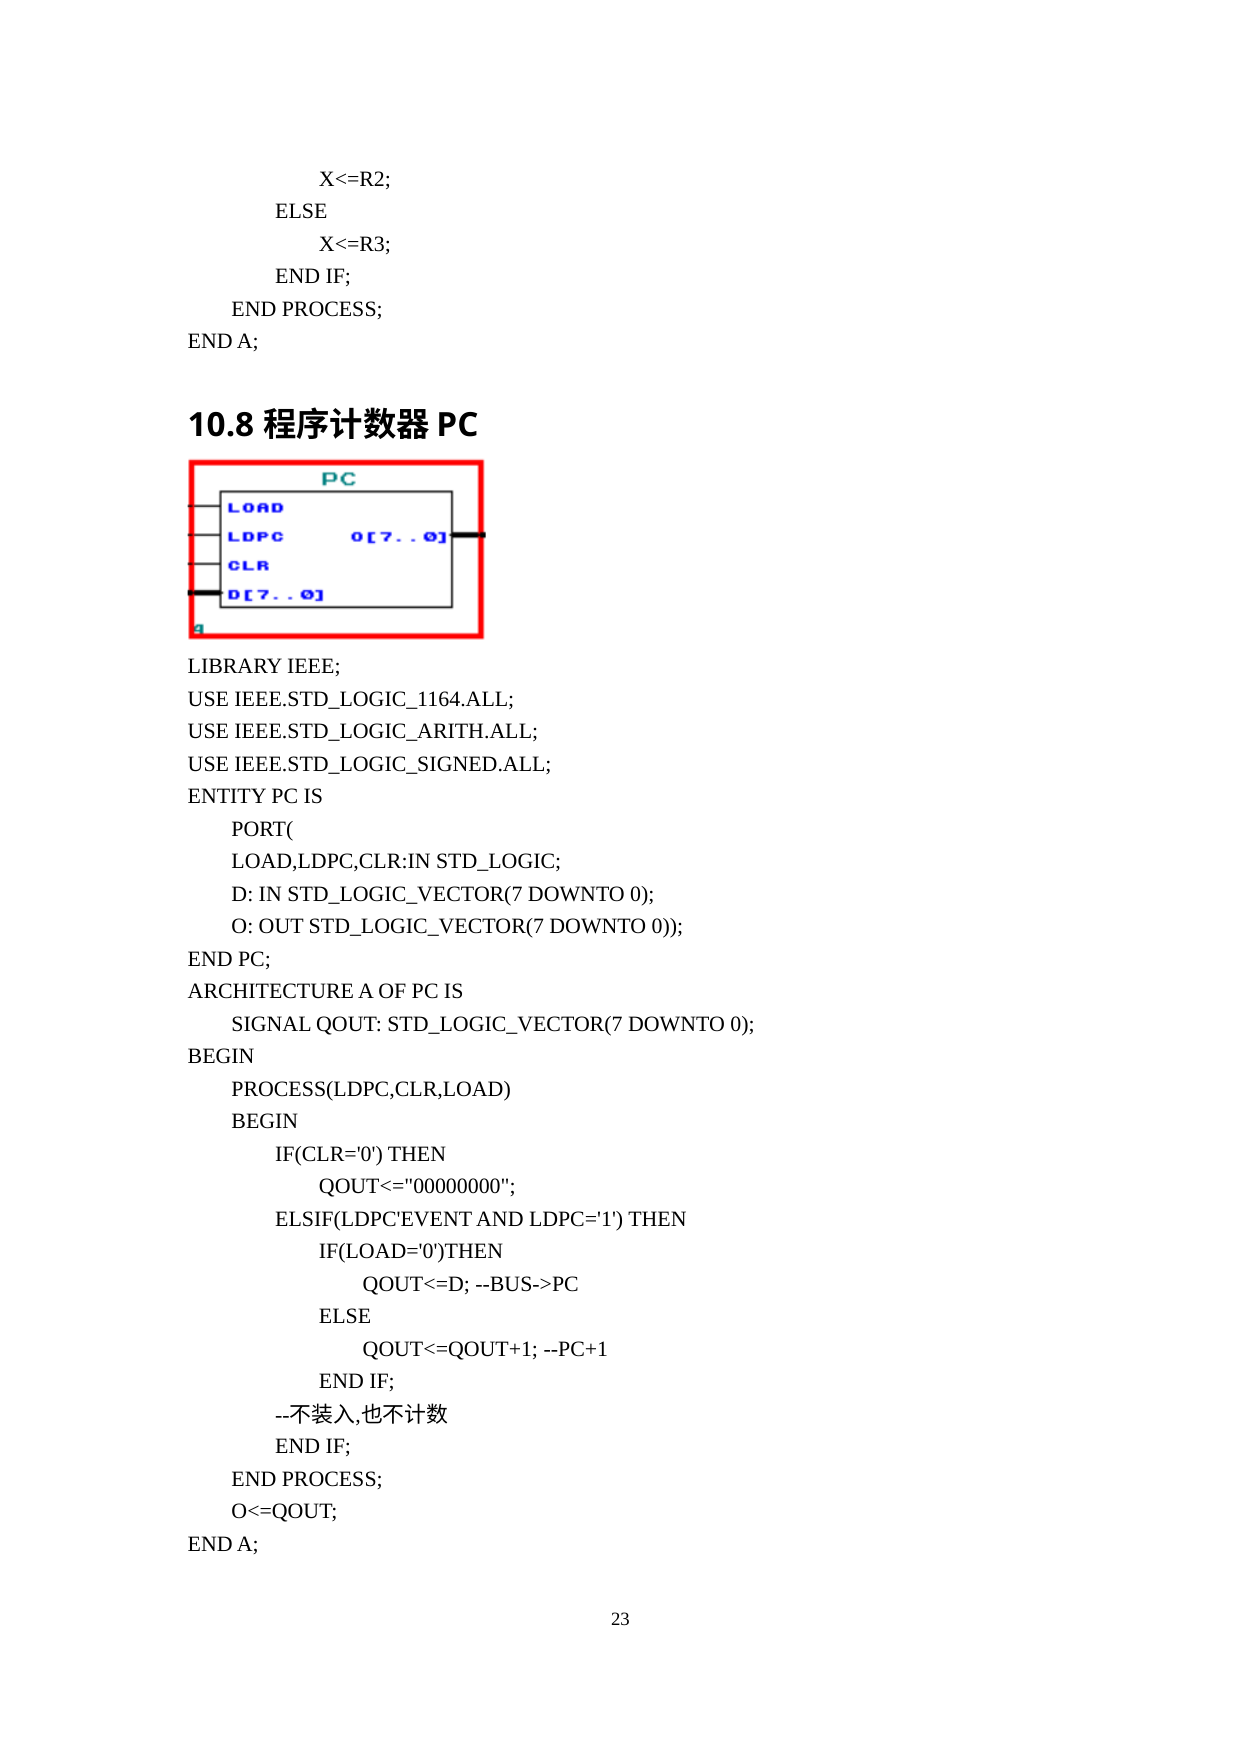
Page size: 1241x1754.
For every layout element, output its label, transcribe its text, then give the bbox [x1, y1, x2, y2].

text --不装入,也不计数 [187, 1397, 1053, 1429]
text END PROCESS; [187, 1462, 1053, 1494]
text QOUT<="00000000"; [187, 1169, 1053, 1202]
text QOUT<=QOUT+1; --PC+1 [187, 1332, 1053, 1364]
text X<=R2; [187, 162, 1053, 194]
text IF(CLR='0') THEN [187, 1137, 1053, 1169]
text LOAD,LDPC,CLR:IN STD_LOGIC; [187, 844, 1053, 877]
text USE IEEE.STD_LOGIC_SIGNED.ALL; [187, 747, 1053, 779]
text IF(LOAD='0')THEN [187, 1234, 1053, 1267]
text BEGIN [187, 1039, 1053, 1072]
text QOUT<=D; --BUS->PC [187, 1267, 1053, 1299]
text PROCESS(LDPC,CLR,LOAD) [187, 1072, 1053, 1104]
text USE IEEE.STD_LOGIC_1164.ALL; [187, 682, 1053, 714]
text BEGIN [187, 1104, 1053, 1137]
text END PC; [187, 942, 1053, 974]
text O<=QOUT; [187, 1494, 1053, 1527]
text END A; [187, 1527, 1053, 1559]
text LIBRARY IEEE; [187, 649, 1053, 682]
text END IF; [187, 1364, 1053, 1397]
subtitle 10.8 程序计数器PC [187, 389, 1053, 454]
text ENTITY PC IS [187, 779, 1053, 812]
text ELSIF(LDPC'EVENT AND LDPC='1') THEN [187, 1202, 1053, 1234]
text PORT( [187, 812, 1053, 844]
text D: IN STD_LOGIC_VECTOR(7 DOWNTO 0); [187, 877, 1053, 909]
picture [187, 454, 486, 642]
text USE IEEE.STD_LOGIC_ARITH.ALL; [187, 714, 1053, 747]
text ARCHITECTURE A OF PC IS [187, 974, 1053, 1007]
text END A; [187, 324, 1053, 357]
text END IF; [187, 1429, 1053, 1462]
text ELSE [187, 1299, 1053, 1332]
text ELSE [187, 194, 1053, 227]
text END IF; [187, 259, 1053, 292]
text END PROCESS; [187, 292, 1053, 324]
text SIGNAL QOUT: STD_LOGIC_VECTOR(7 DOWNTO 0); [187, 1007, 1053, 1039]
text O: OUT STD_LOGIC_VECTOR(7 DOWNTO 0)); [187, 909, 1053, 942]
text X<=R3; [187, 227, 1053, 259]
